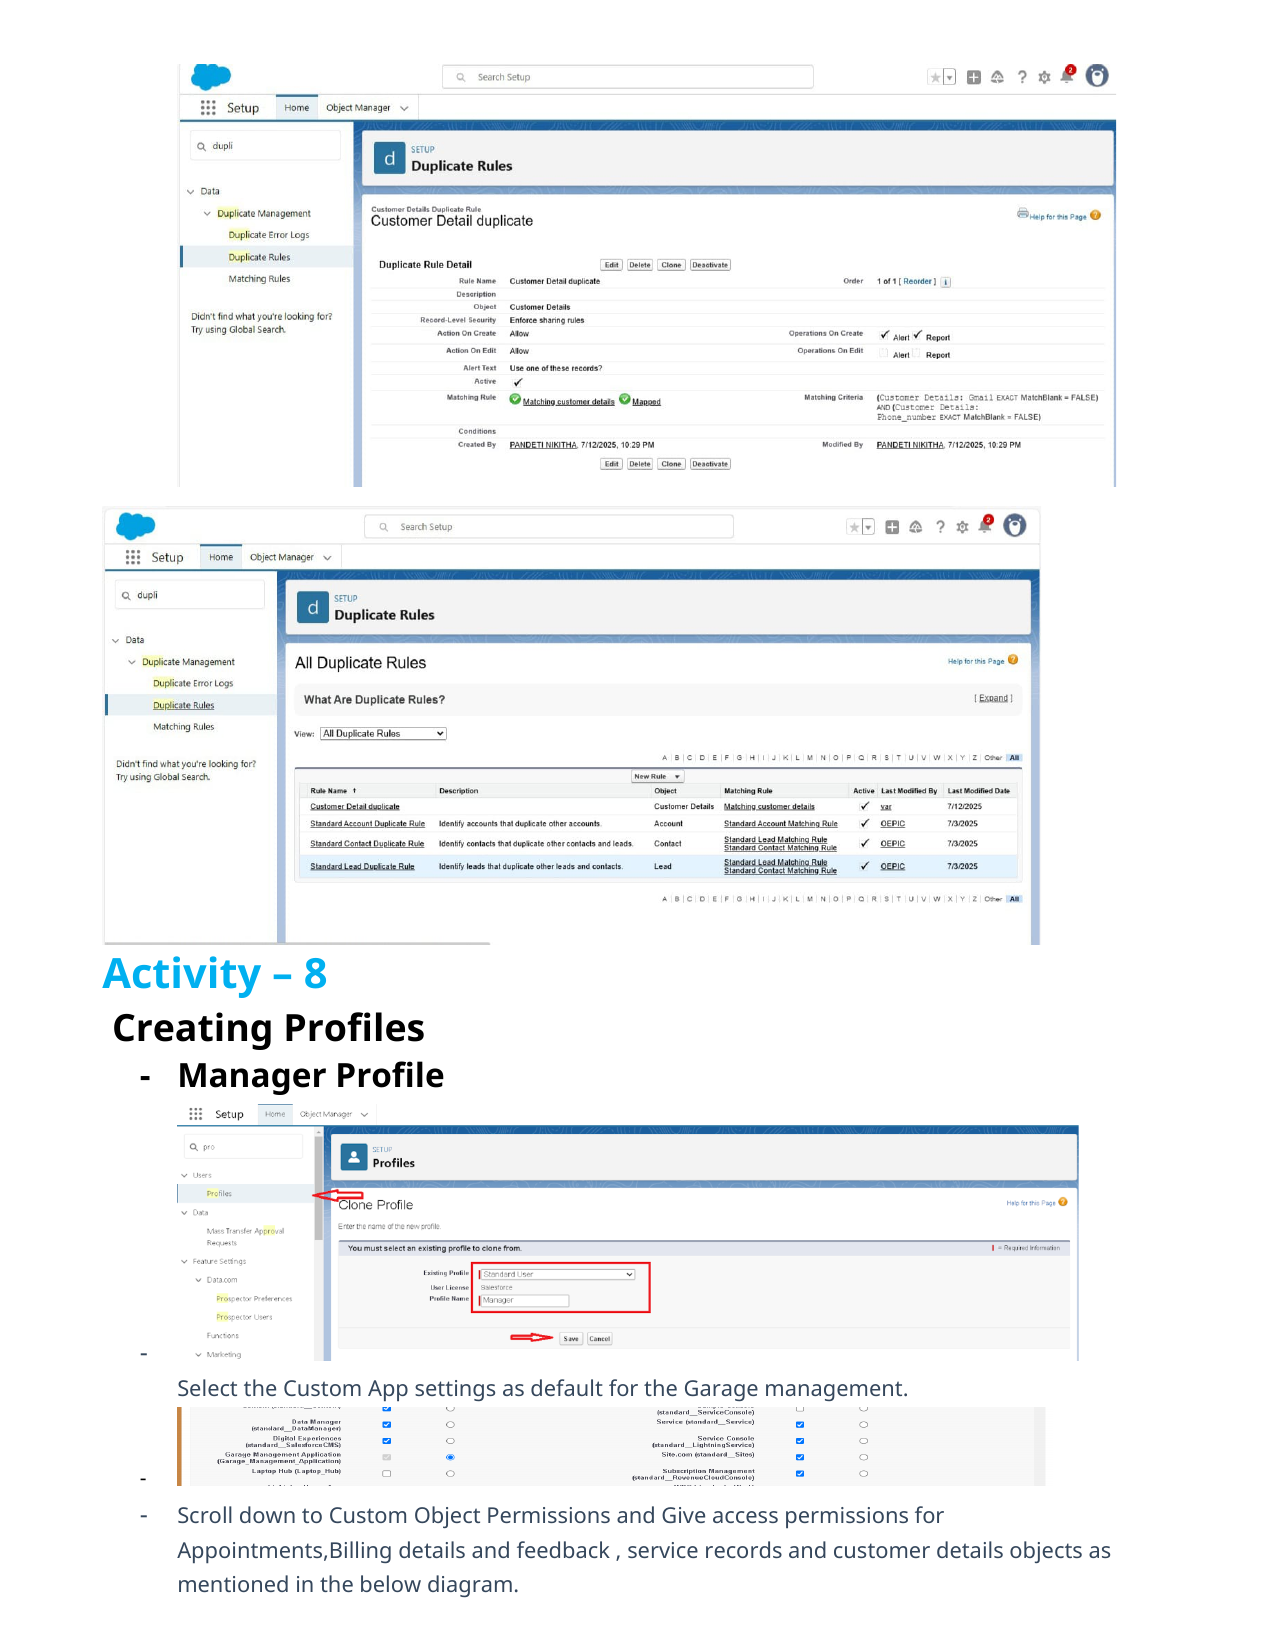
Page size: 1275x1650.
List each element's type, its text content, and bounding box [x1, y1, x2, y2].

picture [177, 1407, 1053, 1486]
picture [102, 506, 1042, 945]
text Activity – 8 [102, 944, 1137, 1001]
list Scroll down to Custom Object Permissions and Give access permissions for Appointments,Billing details and feedback , service records and customer details objects as mentioned in the below diagram. [139, 1496, 1137, 1599]
picture [177, 1104, 1079, 1361]
text Creating Profiles [102, 1001, 1137, 1052]
picture [177, 64, 1117, 487]
list Manager Profile [139, 1052, 1137, 1098]
